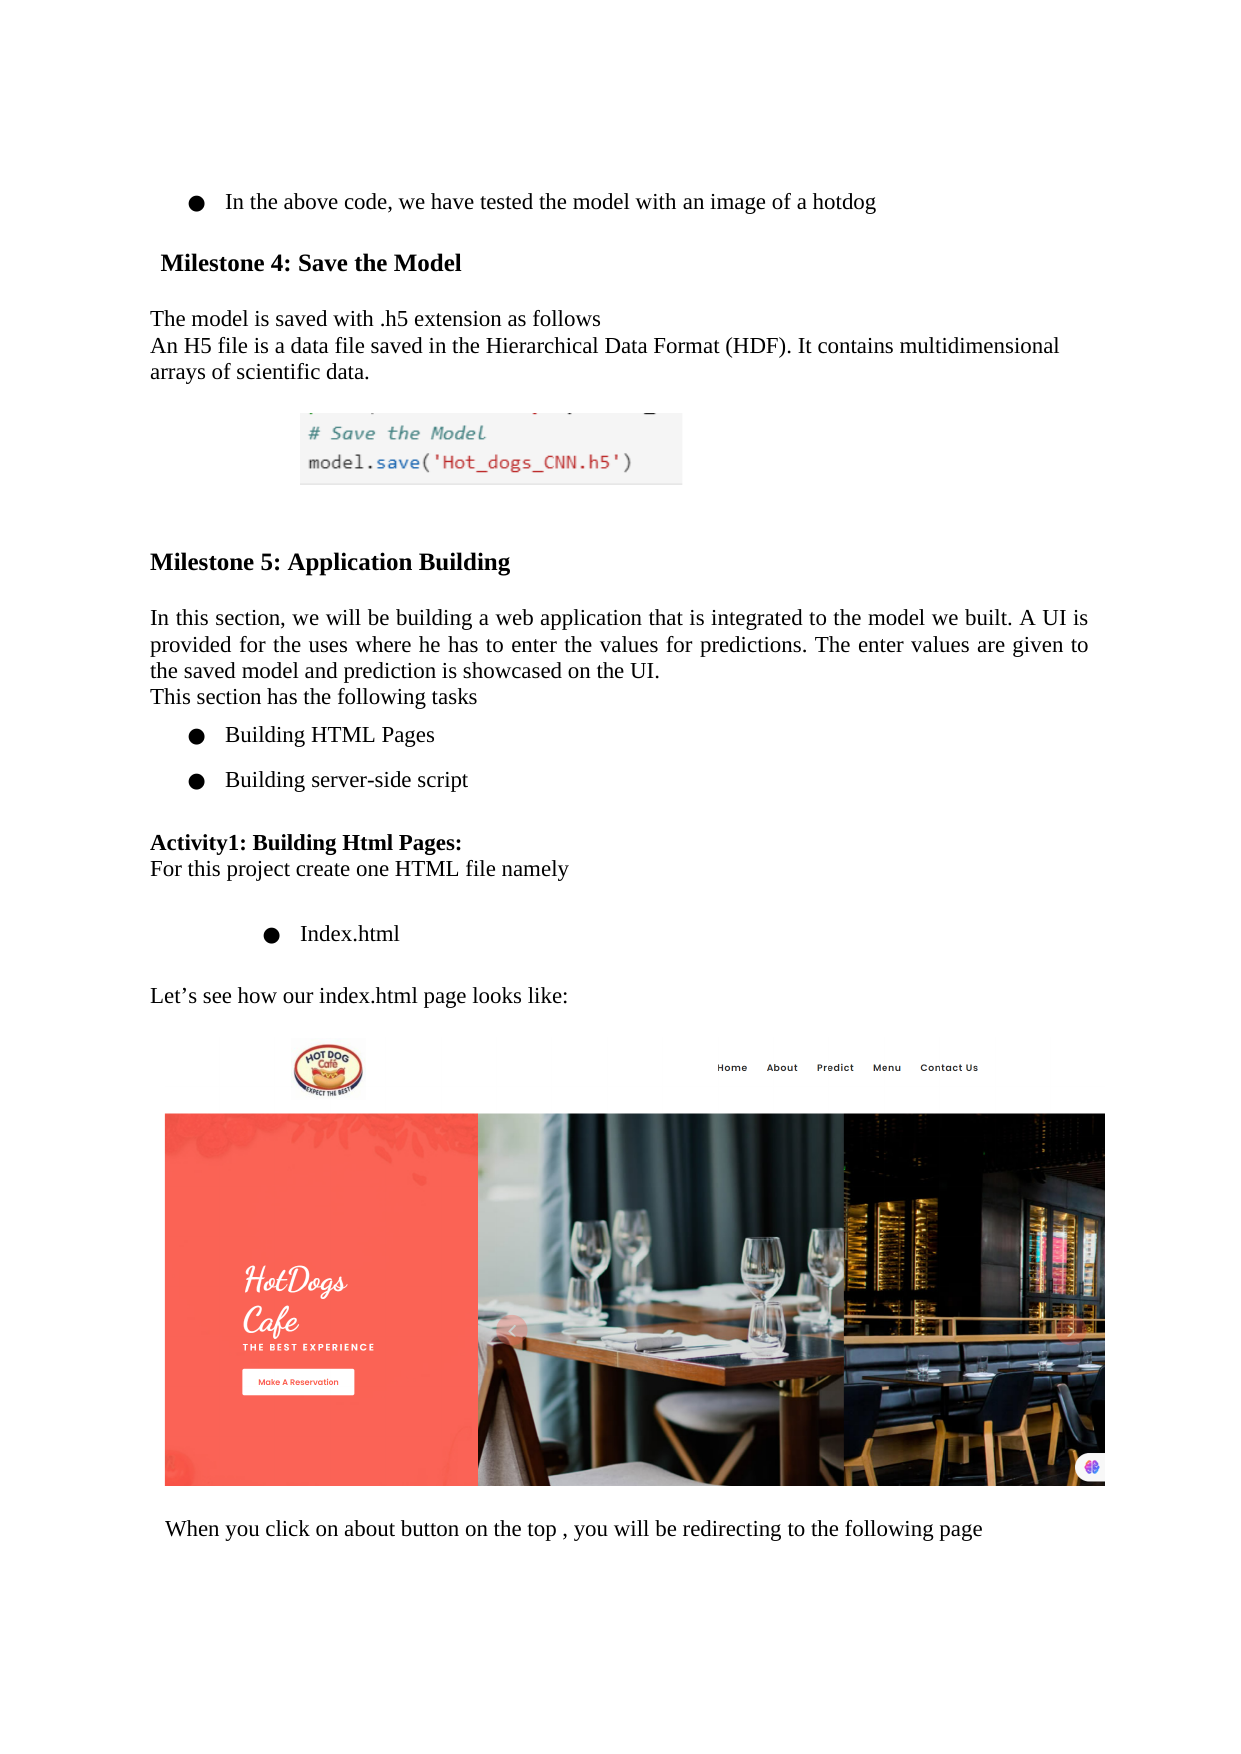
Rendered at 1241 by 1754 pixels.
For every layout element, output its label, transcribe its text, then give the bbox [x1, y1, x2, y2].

list Index.html [262, 911, 1090, 953]
text This section has the following tasks [150, 683, 1090, 710]
text Milestone 4: Save the Model [160, 248, 1090, 277]
picture [300, 413, 683, 490]
list Building HTML Pages [187, 712, 1090, 755]
list In the above code, we have tested the model with an image of a hotdog [187, 179, 1090, 221]
picture [164, 1037, 1105, 1486]
text Let’s see how our index.html page looks like: [150, 982, 1090, 1009]
text Activity1: Building Html Pages: [150, 829, 1090, 855]
list Building server-side script [187, 757, 1090, 800]
text The model is saved with .h5 extension as follows [150, 305, 1090, 332]
text In this section, we will be building a web application that is integrated to the model we built. A UI is provided for the uses where he has to enter the values for predictions. The enter values are given to the saved model and prediction is showcased on the UI. [150, 604, 1090, 683]
text Milestone 5: Application Building [150, 547, 1090, 576]
text For this project create one HTML file namely [150, 855, 1090, 882]
text An H5 file is a data file saved in the Hierarchical Data Format (HDF). It contains multidimensional arrays of scientific data. [150, 332, 1090, 384]
text When you click on about button on the top , you will be redirecting to the following page [165, 1515, 1090, 1541]
